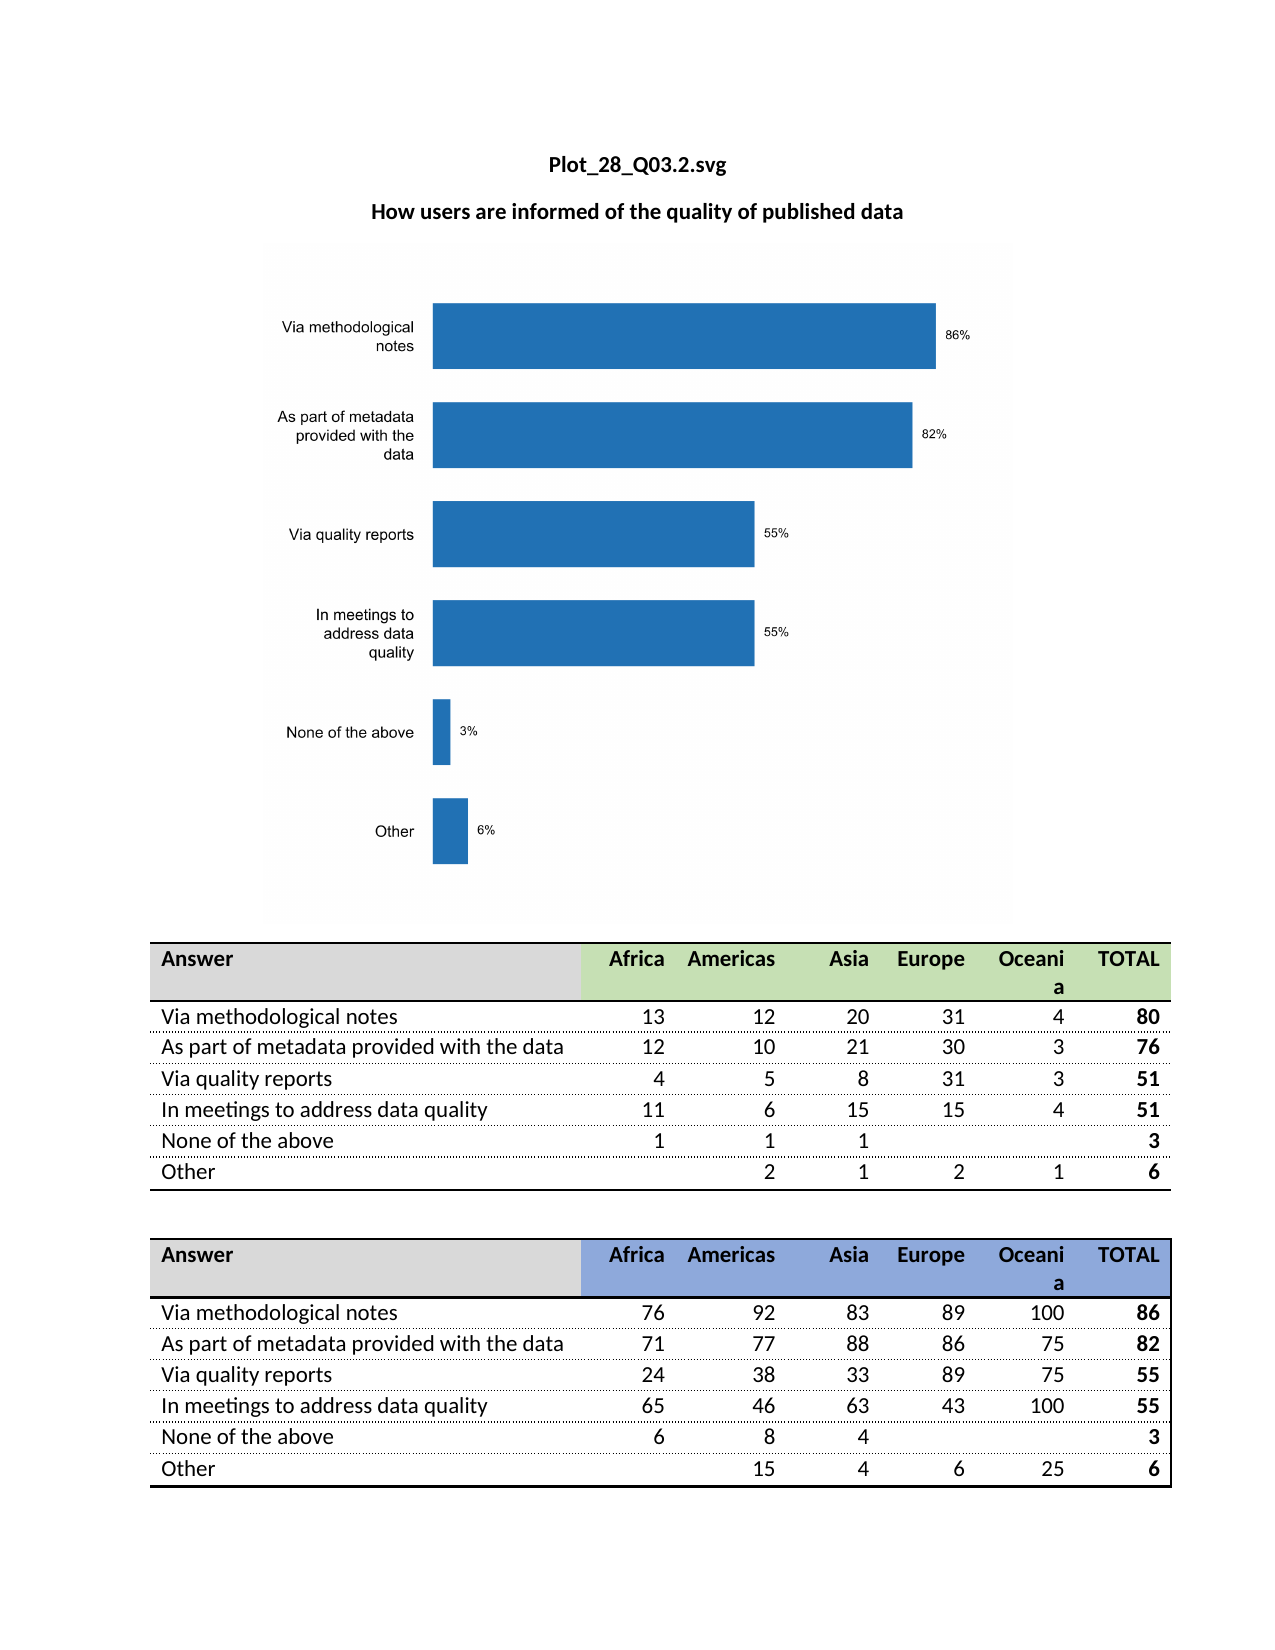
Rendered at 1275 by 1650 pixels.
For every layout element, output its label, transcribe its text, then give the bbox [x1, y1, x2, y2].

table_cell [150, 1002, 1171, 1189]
text How users are informed of the quality of published data [150, 197, 1125, 225]
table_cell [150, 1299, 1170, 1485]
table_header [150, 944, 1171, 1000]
picture [262, 243, 1013, 924]
text Plot_28_Q03.2.svg [150, 150, 1125, 178]
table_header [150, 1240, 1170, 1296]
